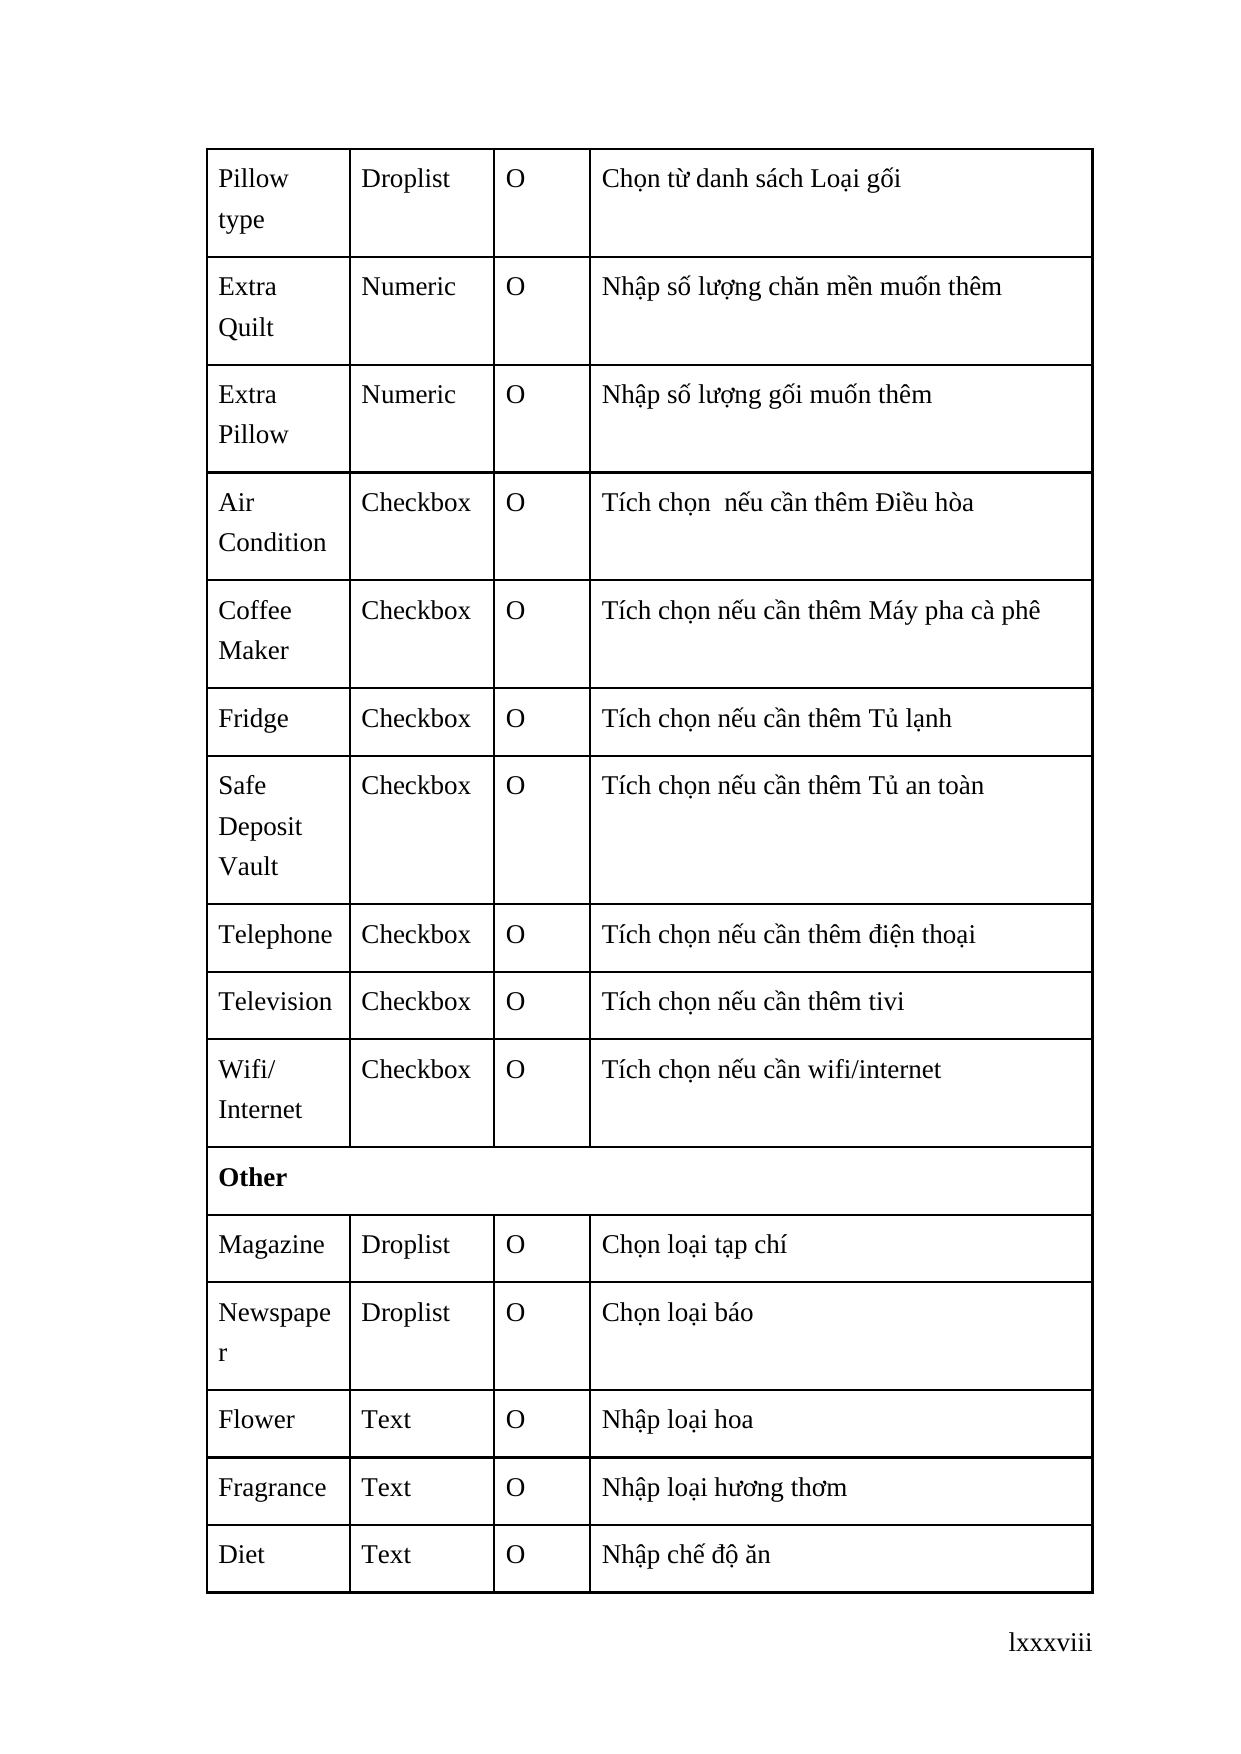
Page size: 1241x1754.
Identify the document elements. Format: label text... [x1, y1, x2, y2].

table_cell Other [208, 1148, 1091, 1213]
table_cell O [495, 474, 589, 579]
table_cell Droplist [351, 1283, 493, 1389]
table_cell Numeric [351, 366, 493, 471]
table_cell Checkbox [351, 905, 493, 971]
table_cell Tích chọn nếu cần thêm Tủ an toàn [591, 757, 1091, 903]
table_cell Checkbox [351, 474, 493, 579]
table_cell O [495, 973, 589, 1038]
table_cell O [495, 1526, 589, 1591]
table_cell Tích chọn nếu cần thêm Điều hòa [591, 474, 1091, 579]
table_cell O [495, 258, 589, 363]
table_cell Text [351, 1391, 493, 1456]
table_cell Extra Pillow [208, 366, 349, 471]
table_cell Wifi/Internet [208, 1040, 349, 1146]
table_cell Tích chọn nếu cần thêm Tủ lạnh [591, 689, 1091, 755]
table_cell Extra Quilt [208, 258, 349, 363]
table_cell Flower [208, 1391, 349, 1456]
table_cell Checkbox [351, 689, 493, 755]
table_cell O [495, 1040, 589, 1146]
table_cell O [495, 150, 589, 256]
table_cell Fridge [208, 689, 349, 755]
table_cell Droplist [351, 150, 493, 256]
table_cell Magazine [208, 1216, 349, 1281]
table_cell Checkbox [351, 581, 493, 687]
table_cell O [495, 1283, 589, 1389]
table_cell O [495, 1459, 589, 1524]
table_cell Diet [208, 1526, 349, 1591]
table_cell Text [351, 1459, 493, 1524]
table_cell Chọn loại tạp chí [591, 1216, 1091, 1281]
table_cell Tích chọn nếu cần wifi/internet [591, 1040, 1091, 1146]
table_cell Newspaper [208, 1283, 349, 1389]
table_cell Tích chọn nếu cần thêm điện thoại [591, 905, 1091, 971]
table_cell Safe Deposit Vault [208, 757, 349, 903]
table_cell Pillow type [208, 150, 349, 256]
table_cell Tích chọn nếu cần thêm Máy pha cà phê [591, 581, 1091, 687]
table_cell Checkbox [351, 973, 493, 1038]
table_cell Coffee Maker [208, 581, 349, 687]
table_cell Nhập loại hương thơm [591, 1459, 1091, 1524]
table_cell O [495, 905, 589, 971]
table_cell Droplist [351, 1216, 493, 1281]
table_cell Telephone [208, 905, 349, 971]
table_cell Chọn loại báo [591, 1283, 1091, 1389]
table_cell Tích chọn nếu cần thêm tivi [591, 973, 1091, 1038]
table_cell Nhập loại hoa [591, 1391, 1091, 1456]
table_cell Television [208, 973, 349, 1038]
table_cell Chọn từ danh sách Loại gối [591, 150, 1091, 256]
table_cell O [495, 689, 589, 755]
table_cell Nhập số lượng chăn mền muốn thêm [591, 258, 1091, 363]
table_cell Checkbox [351, 1040, 493, 1146]
table_cell Fragrance [208, 1459, 349, 1524]
table_cell Nhập số lượng gối muốn thêm [591, 366, 1091, 471]
table_cell Air Condition [208, 474, 349, 579]
table_cell O [495, 1216, 589, 1281]
table_cell O [495, 1391, 589, 1456]
table_cell O [495, 366, 589, 471]
table_cell Numeric [351, 258, 493, 363]
table_cell O [495, 581, 589, 687]
table_cell O [495, 757, 589, 903]
table_cell Checkbox [351, 757, 493, 903]
table_cell Nhập chế độ ăn [591, 1526, 1091, 1591]
table_cell Text [351, 1526, 493, 1591]
